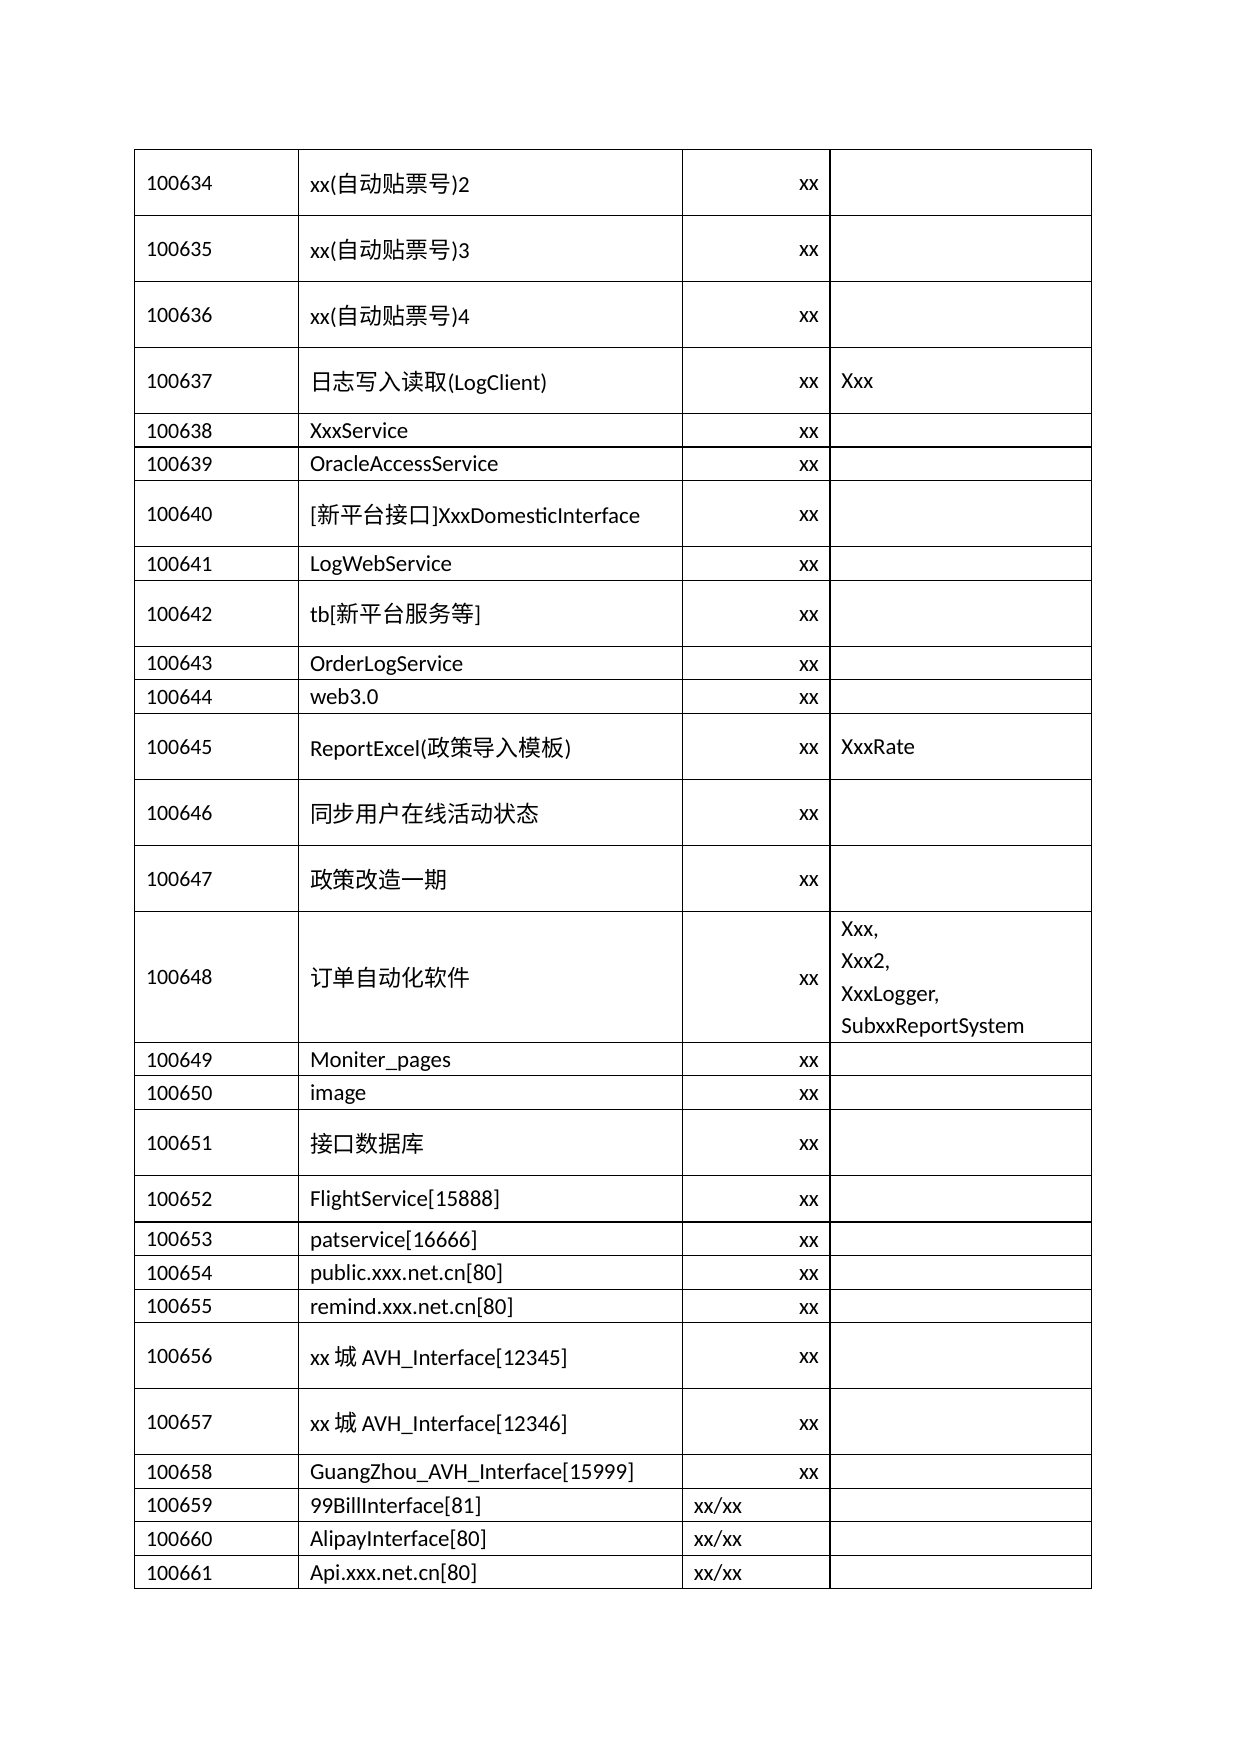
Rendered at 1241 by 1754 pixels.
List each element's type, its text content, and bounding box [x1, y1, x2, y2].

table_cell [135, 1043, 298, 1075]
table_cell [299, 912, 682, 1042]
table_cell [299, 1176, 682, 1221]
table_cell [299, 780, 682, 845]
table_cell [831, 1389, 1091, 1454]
table_cell xx(自动贴票号)2 [299, 150, 682, 215]
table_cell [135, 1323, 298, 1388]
table_cell LogWebService [299, 547, 682, 579]
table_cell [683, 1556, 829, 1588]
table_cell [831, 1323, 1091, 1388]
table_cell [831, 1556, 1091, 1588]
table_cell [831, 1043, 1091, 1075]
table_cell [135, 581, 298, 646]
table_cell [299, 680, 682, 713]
table_cell [831, 481, 1091, 546]
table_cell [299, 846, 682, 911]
table_cell xx [683, 282, 829, 347]
table_cell xx [683, 448, 829, 480]
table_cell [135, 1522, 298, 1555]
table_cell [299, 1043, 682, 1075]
table_cell XxxService [299, 414, 682, 446]
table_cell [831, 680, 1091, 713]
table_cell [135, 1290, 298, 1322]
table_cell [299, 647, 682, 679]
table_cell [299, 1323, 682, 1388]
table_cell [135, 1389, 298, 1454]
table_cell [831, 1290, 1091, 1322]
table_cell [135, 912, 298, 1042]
table_cell xx [683, 547, 829, 579]
table_cell 100637 [135, 348, 298, 413]
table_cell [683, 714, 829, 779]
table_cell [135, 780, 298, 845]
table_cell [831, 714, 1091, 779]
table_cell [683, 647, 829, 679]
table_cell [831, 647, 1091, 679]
table_cell [831, 448, 1091, 480]
table_cell 100638 [135, 414, 298, 446]
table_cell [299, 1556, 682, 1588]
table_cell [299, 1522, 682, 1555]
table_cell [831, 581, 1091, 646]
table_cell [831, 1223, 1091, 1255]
table_cell 100634 [135, 150, 298, 215]
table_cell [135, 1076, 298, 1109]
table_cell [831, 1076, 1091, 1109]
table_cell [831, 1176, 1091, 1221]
table_cell xx(自动贴票号)3 [299, 216, 682, 281]
table_cell 100635 [135, 216, 298, 281]
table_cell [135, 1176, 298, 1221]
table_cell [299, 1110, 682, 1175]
table_cell xx [683, 150, 829, 215]
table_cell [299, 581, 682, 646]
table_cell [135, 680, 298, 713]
table_cell xx [683, 348, 829, 413]
table_cell Xxx [831, 348, 1091, 413]
table_cell xx [683, 481, 829, 546]
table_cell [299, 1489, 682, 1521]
table_cell [831, 414, 1091, 446]
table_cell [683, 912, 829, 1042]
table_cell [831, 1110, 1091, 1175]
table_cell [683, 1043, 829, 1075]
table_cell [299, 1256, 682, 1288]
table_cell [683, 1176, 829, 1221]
table_cell [831, 547, 1091, 579]
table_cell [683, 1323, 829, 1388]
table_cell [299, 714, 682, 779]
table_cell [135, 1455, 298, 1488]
table_cell xx(自动贴票号)4 [299, 282, 682, 347]
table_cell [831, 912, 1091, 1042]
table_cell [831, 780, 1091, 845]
table_cell xx [683, 414, 829, 446]
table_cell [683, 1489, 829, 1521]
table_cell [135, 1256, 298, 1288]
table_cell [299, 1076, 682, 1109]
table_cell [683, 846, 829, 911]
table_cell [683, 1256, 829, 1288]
table_cell 日志写入读取(LogClient) [299, 348, 682, 413]
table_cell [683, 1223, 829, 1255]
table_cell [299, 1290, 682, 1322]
table_cell [831, 216, 1091, 281]
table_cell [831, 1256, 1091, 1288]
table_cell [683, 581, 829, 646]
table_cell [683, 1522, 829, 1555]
table_cell 100639 [135, 448, 298, 480]
table_cell 100641 [135, 547, 298, 579]
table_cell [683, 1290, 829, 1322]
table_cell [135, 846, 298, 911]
table_cell OracleAccessService [299, 448, 682, 480]
table_cell [831, 282, 1091, 347]
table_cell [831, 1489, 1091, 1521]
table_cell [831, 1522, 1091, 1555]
table_cell xx [683, 216, 829, 281]
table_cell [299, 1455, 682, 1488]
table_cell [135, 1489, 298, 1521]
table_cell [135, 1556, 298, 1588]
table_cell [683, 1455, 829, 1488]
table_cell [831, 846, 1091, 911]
table_cell 100640 [135, 481, 298, 546]
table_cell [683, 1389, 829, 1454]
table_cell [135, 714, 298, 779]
table_cell [新平台接口]XxxDomesticInterface [299, 481, 682, 546]
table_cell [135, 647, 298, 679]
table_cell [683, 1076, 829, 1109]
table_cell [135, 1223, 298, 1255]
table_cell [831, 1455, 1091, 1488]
table_cell 100636 [135, 282, 298, 347]
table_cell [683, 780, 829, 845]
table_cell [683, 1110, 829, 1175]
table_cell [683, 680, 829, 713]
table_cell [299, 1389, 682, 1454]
table_cell [831, 150, 1091, 215]
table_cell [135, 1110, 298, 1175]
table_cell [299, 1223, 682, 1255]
